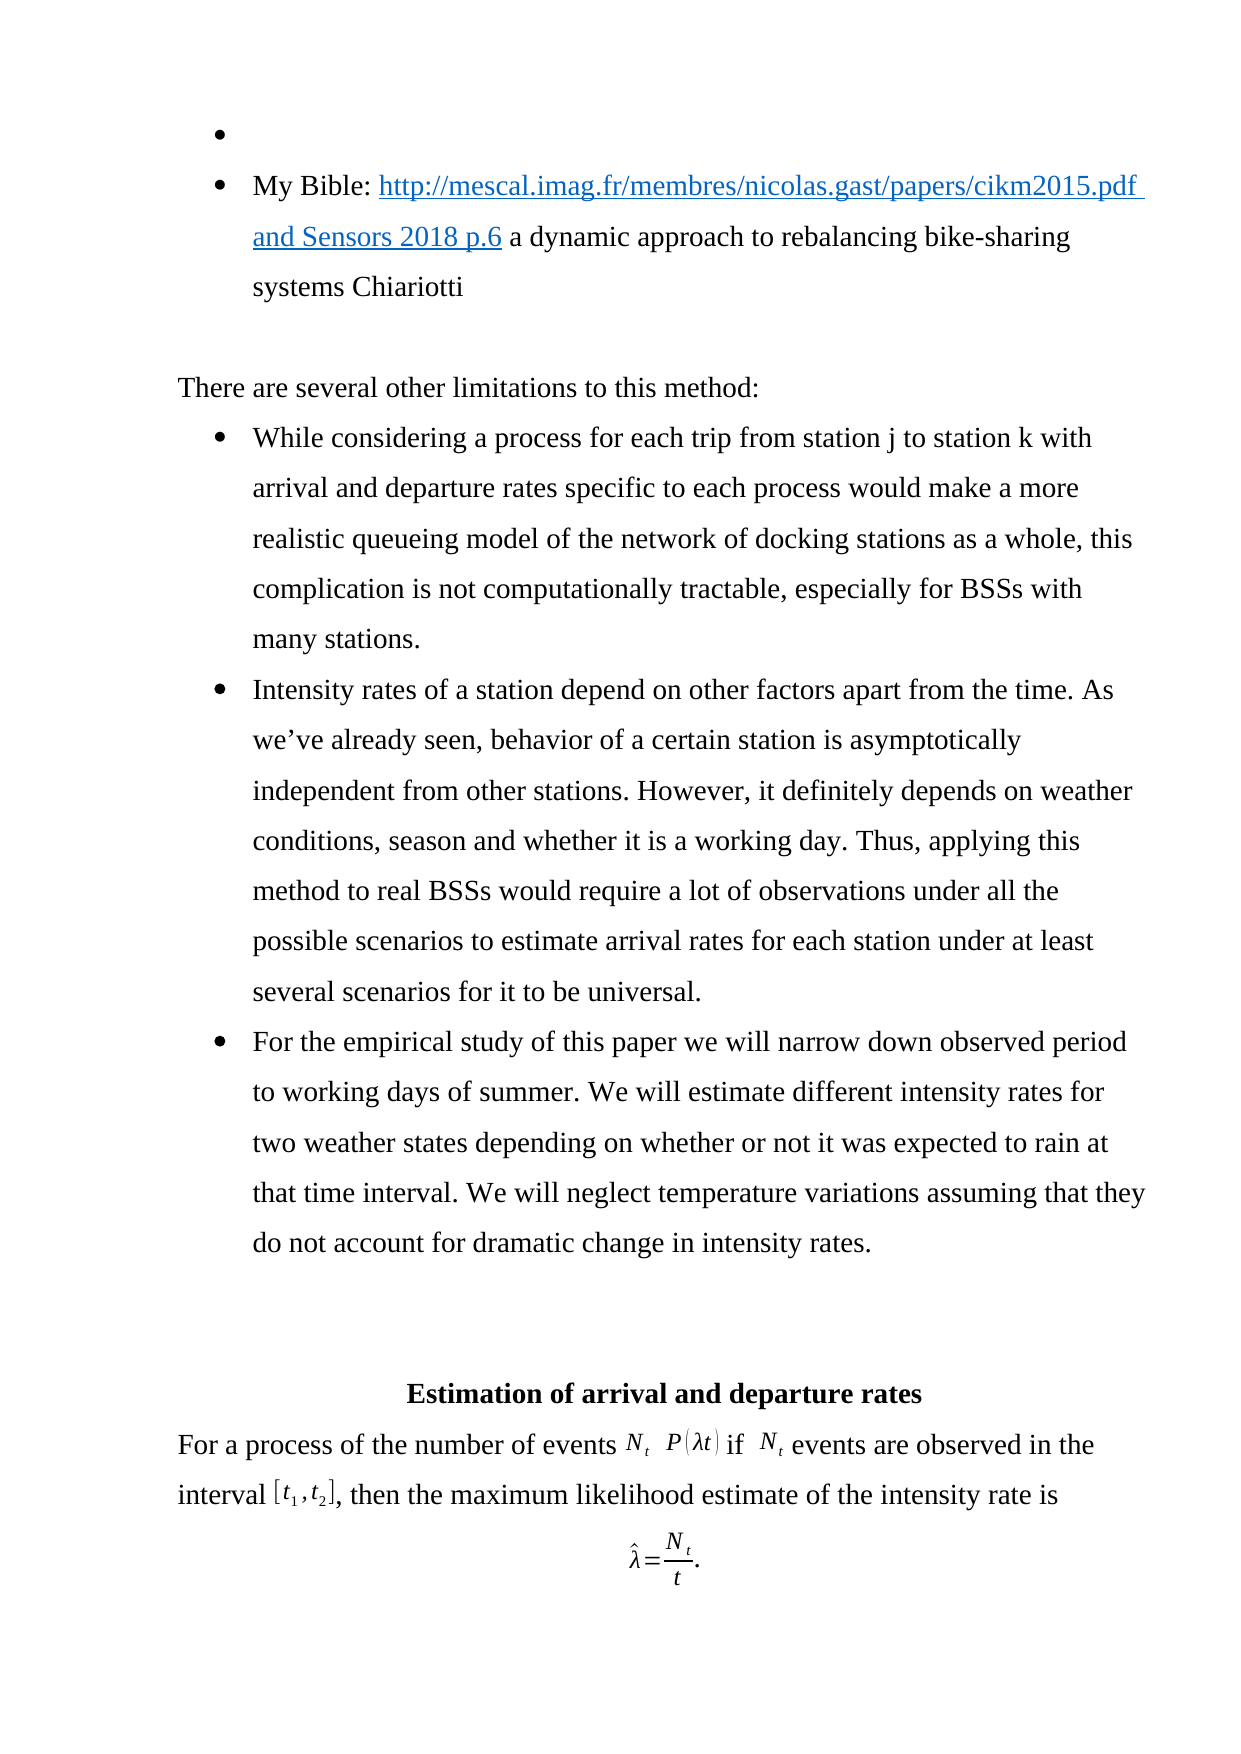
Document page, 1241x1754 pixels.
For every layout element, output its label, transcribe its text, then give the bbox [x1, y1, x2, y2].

text There are several other limitations to this method: [177, 370, 1152, 403]
text Estimation of arrival and departure rates [177, 1376, 1152, 1410]
list For the empirical study of this paper we will narrow down observed period to working days of summer. We will estimate different intensity rates for two weather states depending on whether or not it was expected to rain at that time interval. We will neglect temperature variations assuming that they do not account for dramatic change in intensity rates. [215, 1024, 1152, 1259]
list While considering a process for each trip from station j to station k with arrival and departure rates specific to each process would make a more realistic queueing model of the network of docking stations as a whole, this complication is not computationally tractable, especially for BSSs with many stations. [215, 420, 1152, 655]
list Intensity rates of a station depend on other factors apart from the time. As we’ve already seen, behavior of a certain station is asymptotically independent from other stations. However, it definitely depends on weather conditions, season and whether it is a working day. Thus, applying this method to real BSSs would require a lot of observations under all the possible scenarios to estimate arrival rates for each station under at least several scenarios for it to be universal. [215, 672, 1152, 1007]
text . [177, 1527, 1152, 1590]
list My Bible: http://mescal.imag.fr/membres/nicolas.gast/papers/cikm2015.pdf and Sensors 2018 p.6 a dynamic approach to rebalancing bike-sharing systems Chiariotti [215, 168, 1152, 303]
text For a process of the number of events if events are observed in the interval , then the maximum likelihood estimate of the intensity rate is [177, 1427, 1152, 1511]
